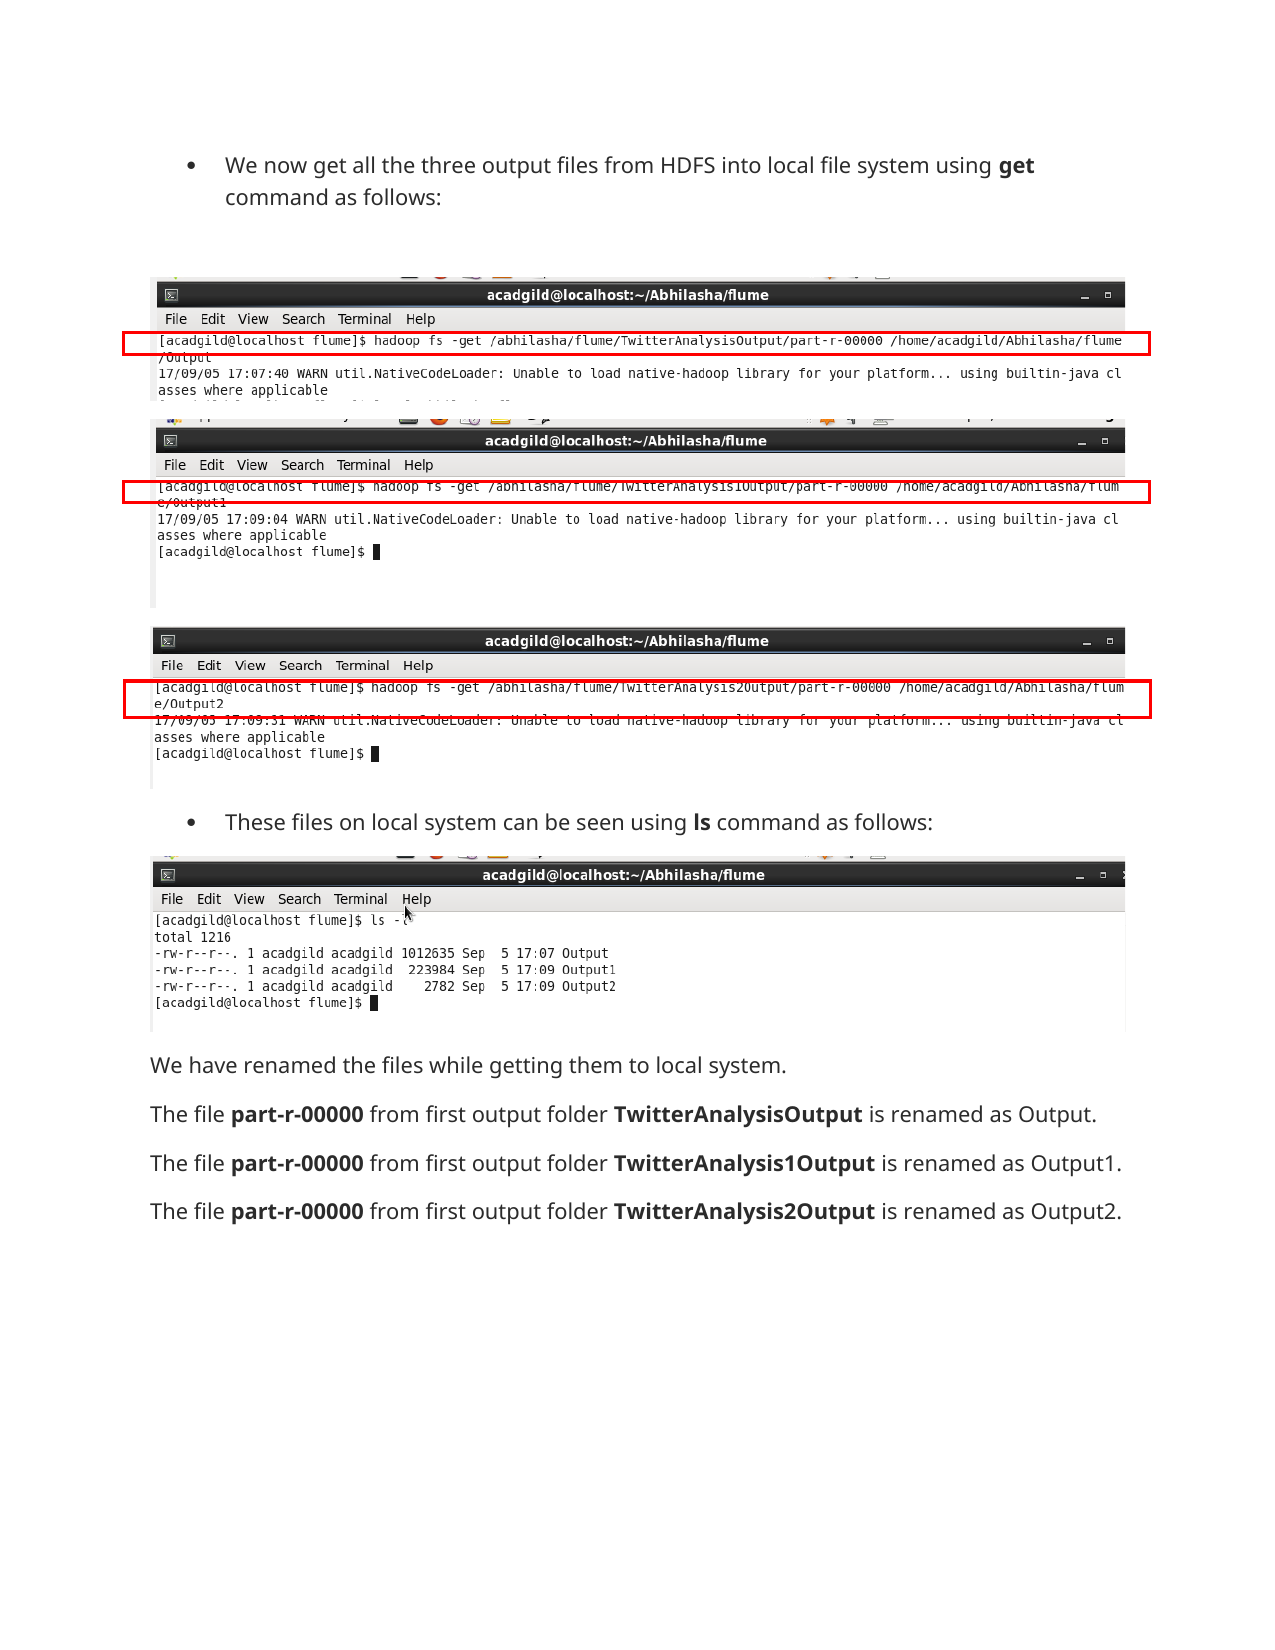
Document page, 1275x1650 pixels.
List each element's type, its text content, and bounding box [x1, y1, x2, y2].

picture [150, 856, 1125, 1032]
picture [150, 277, 1125, 331]
text The file part-r-00000 from first output folder TwitterAnalysis1Output is renamed as Output1. [150, 1147, 1125, 1177]
picture [150, 419, 1125, 480]
list We now get all the three output files from HDFS into local file system using get command as follows: [187, 150, 1125, 212]
picture [150, 626, 1125, 679]
picture [150, 504, 1125, 608]
list These files on local system can be seen using ls command as follows: [187, 807, 1125, 837]
text The file part-r-00000 from first output folder TwitterAnalysisOutput is renamed as Output. [150, 1099, 1125, 1128]
picture [150, 483, 1125, 501]
text We have renamed the files while getting them to local system. [150, 1050, 1125, 1080]
text The file part-r-00000 from first output folder TwitterAnalysis2Output is renamed as Output2. [150, 1196, 1125, 1226]
picture [150, 334, 1125, 353]
picture [150, 356, 1125, 401]
picture [150, 683, 1125, 716]
picture [150, 719, 1125, 789]
